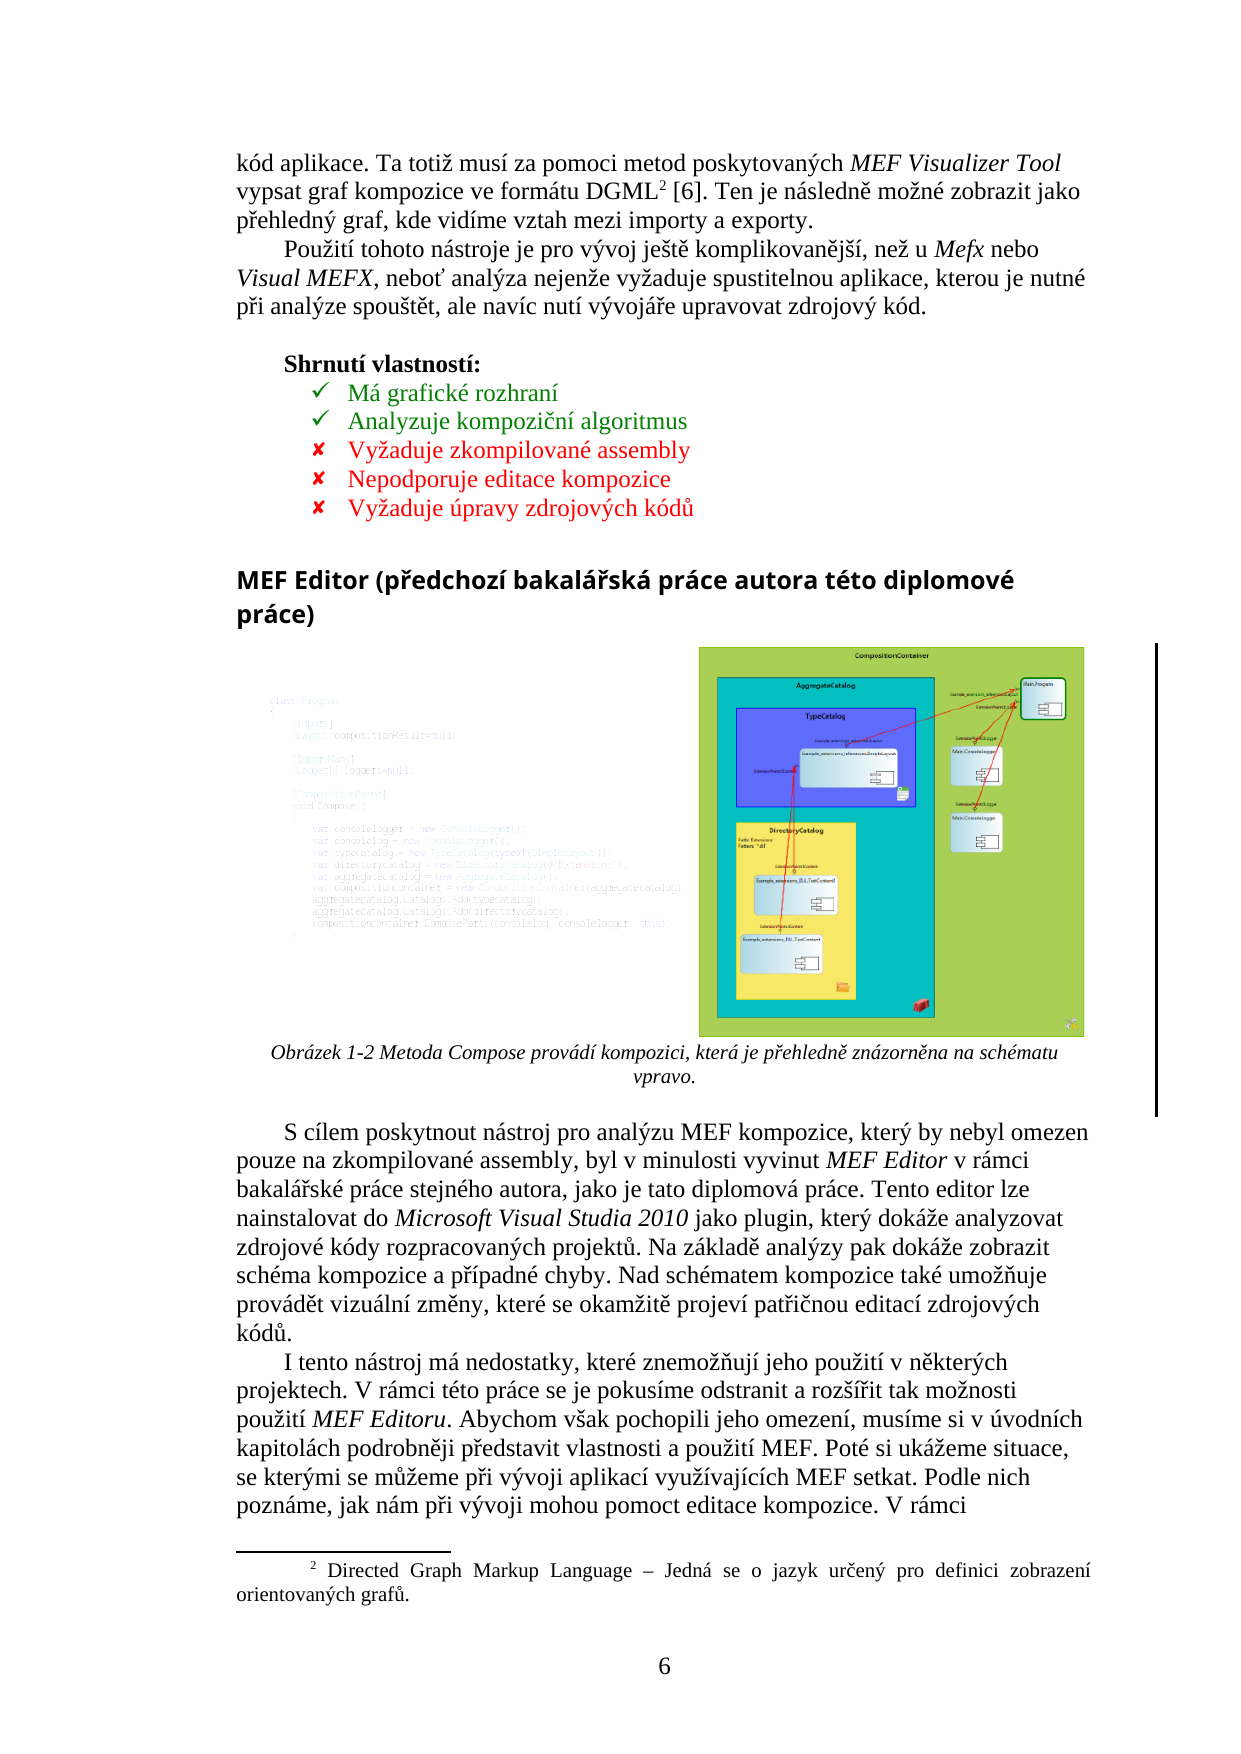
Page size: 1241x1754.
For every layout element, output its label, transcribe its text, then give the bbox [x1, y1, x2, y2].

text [236, 148, 1092, 234]
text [236, 1347, 1092, 1519]
text Nepodporuje editace kompozice [310, 464, 1092, 493]
text S cílem poskytnout nástroj pro analýzu MEF kompozice, který by nebyl omezen pouze na zkompilované assembly, byl v minulosti vyvinut MEF Editor v rámci bakalářské práce stejného autora, jako je tato diplomová práce. Tento editor lze nainstalovat do Microsoft Visual Studia 2010 jako plugin, který dokáže analyzovat zdrojové kódy rozpracovaných projektů. Na základě analýzy pak dokáže zobrazit schéma kompozice a případné chyby. Nad schématem kompozice také umožňuje provádět vizuální změny, které se okamžitě projeví patřičnou editací zdrojových kódů. [236, 1117, 1092, 1347]
text Shrnutí vlastností: [236, 349, 1092, 378]
text Vyžaduje úpravy zdrojových kódů [310, 493, 1092, 521]
text Vyžaduje zkompilované assembly [310, 435, 1092, 464]
text Použití tohoto nástroje je pro vývoj ještě komplikovanější, než u Mefx nebo Visual MEFX, neboť analýza nejenže vyžaduje spustitelnou aplikace, kterou je nutné při analýze spouštět, ale navíc nutí vývojáře upravovat zdrojový kód. [236, 234, 1092, 320]
text Analyzuje kompoziční algoritmus [310, 406, 1092, 435]
text MEF Editor (předchozí bakalářská práce autora této diplomové práce) [236, 563, 1092, 631]
text Má grafické rozhraní [310, 378, 1092, 406]
